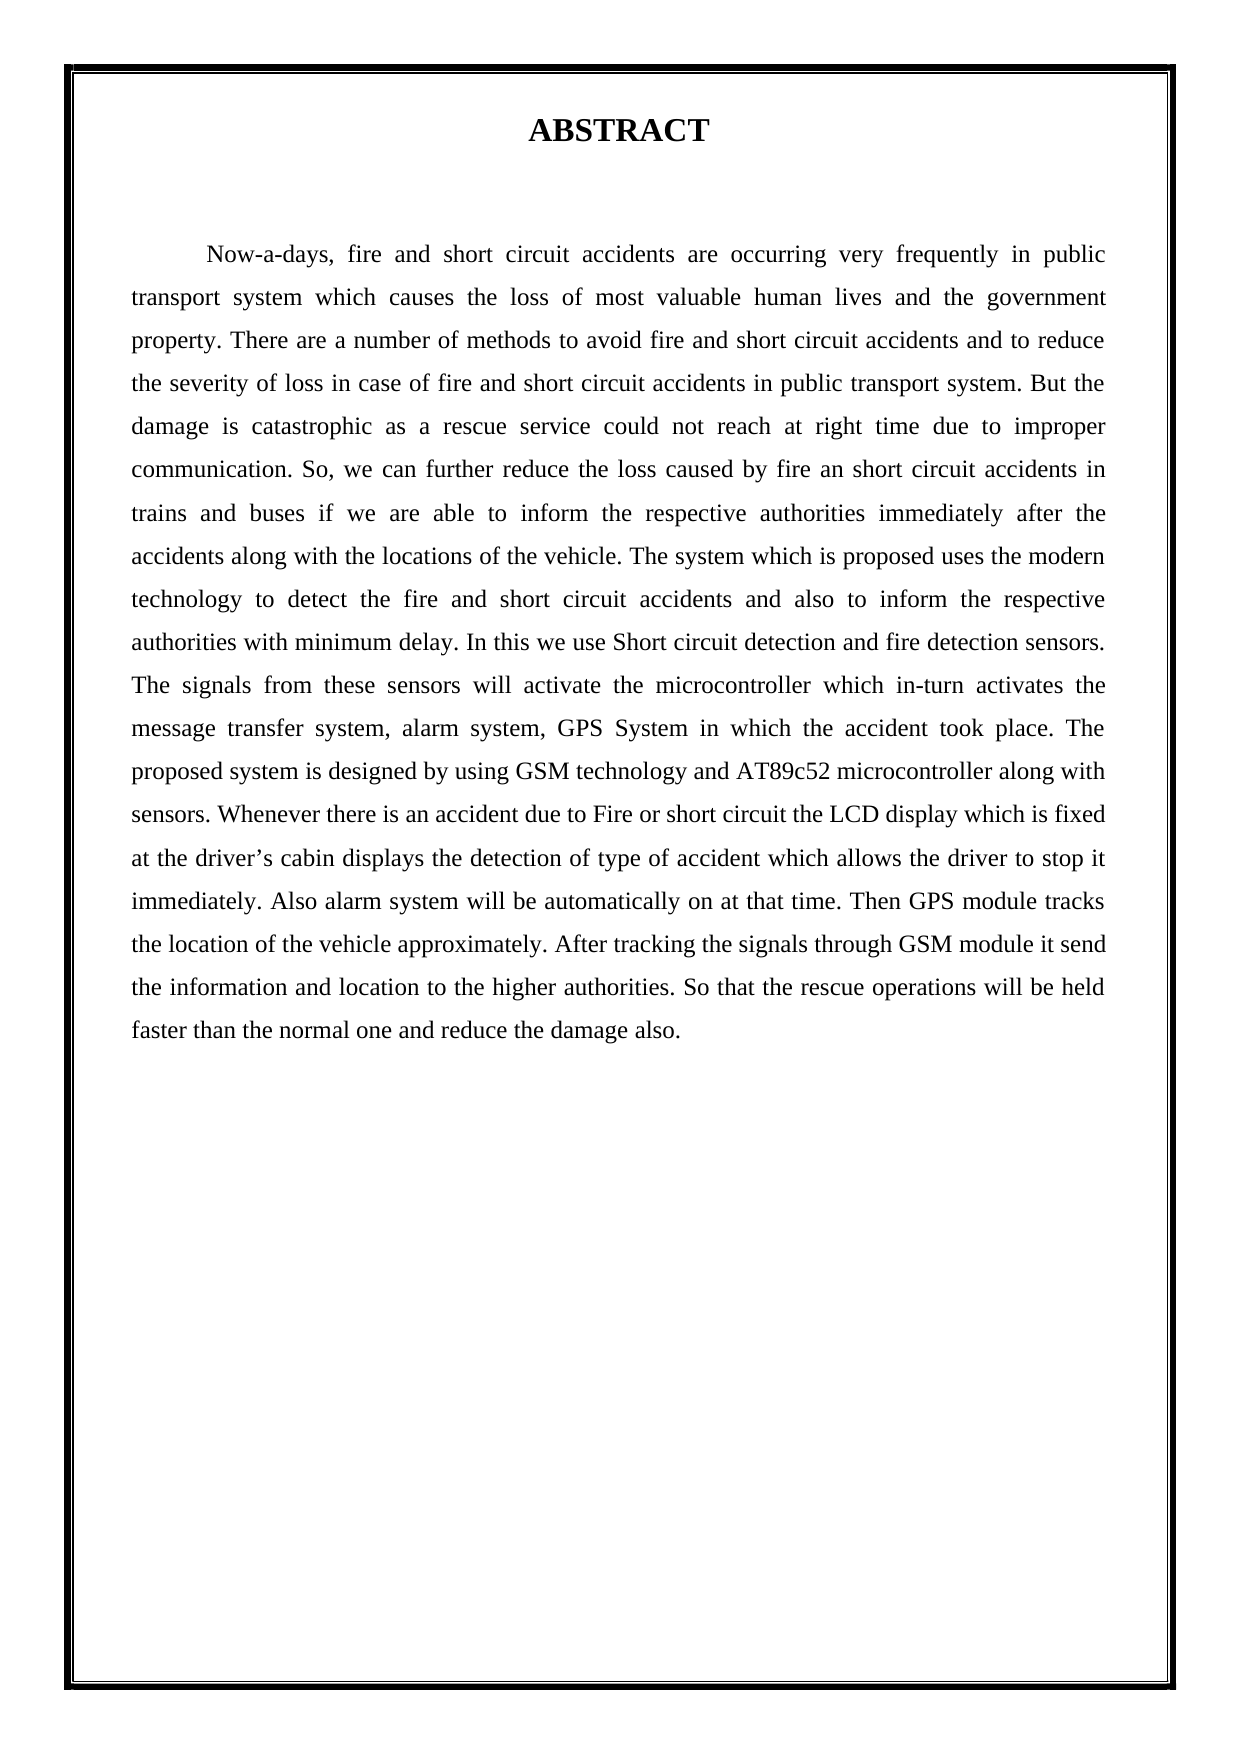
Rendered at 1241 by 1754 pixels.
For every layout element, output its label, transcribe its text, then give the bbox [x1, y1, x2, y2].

subtitle ABSTRACT [133, 111, 1104, 149]
text Now-a-days, fire and short circuit accidents are occurring very frequently in public transport system which causes the loss of most valuable human lives and the government property. There are a number of methods to avoid fire and short circuit accidents and to reduce the severity of loss in case of fire and short circuit accidents in public transport system. But the damage is catastrophic as a rescue service could not reach at right time due to improper communication. So, we can further reduce the loss caused by fire an short circuit accidents in trains and buses if we are able to inform the respective authorities immediately after the accidents along with the locations of the vehicle. The system which is proposed uses the modern technology to detect the fire and short circuit accidents and also to inform the respective authorities with minimum delay. In this we use Short circuit detection and fire detection sensors. The signals from these sensors will activate the microcontroller which in-turn activates the message transfer system, alarm system, GPS System in which the accident took place. The proposed system is designed by using GSM technology and AT89c52 microcontroller along with sensors. Whenever there is an accident due to Fire or short circuit the LCD display which is fixed at the driver’s cabin displays the detection of type of accident which allows the driver to stop it immediately. Also alarm system will be automatically on at that time. Then GPS module tracks the location of the vehicle approximately. After tracking the signals through GSM module it send the information and location to the higher authorities. So that the rescue operations will be held faster than the normal one and reduce the damage also. [131, 239, 1107, 1044]
